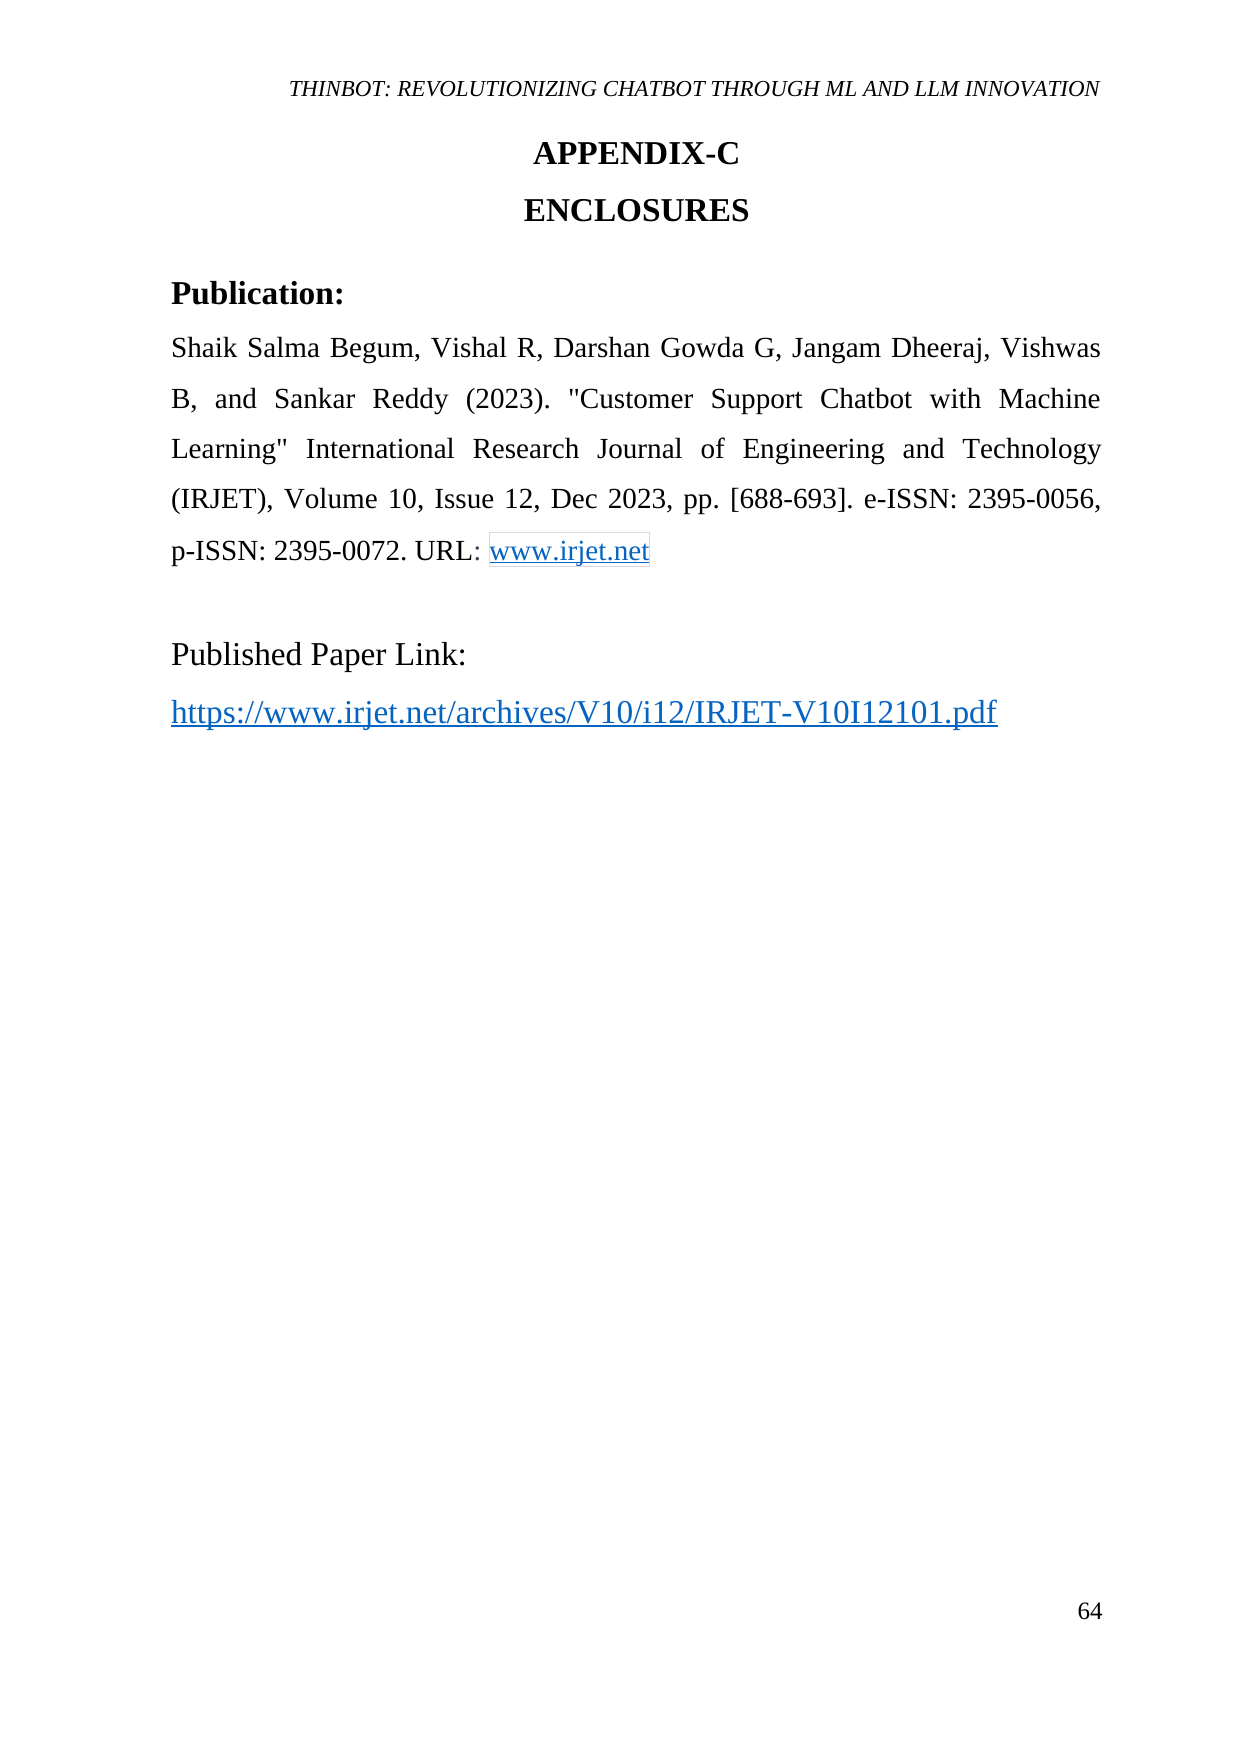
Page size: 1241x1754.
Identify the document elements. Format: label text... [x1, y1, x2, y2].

text APPENDIX-C [171, 133, 1102, 171]
text Publication: [171, 273, 1102, 311]
text Published Paper Link: [171, 634, 1102, 673]
text ENCLOSURES [171, 190, 1102, 229]
text https://www.irjet.net/archives/V10/i12/IRJET-V10I12101.pdf [171, 692, 1102, 730]
text Shaik Salma Begum, Vishal R, Darshan Gowda G, Jangam Dheeraj, Vishwas B, and Sankar Reddy (2023). "Customer Support Chatbot with Machine Learning" International Research Journal of Engineering and Technology (IRJET), Volume 10, Issue 12, Dec 2023, pp. [688-693]. e-ISSN: 2395-0056, p-ISSN: 2395-0072. URL: www.irjet.net [171, 330, 1102, 567]
